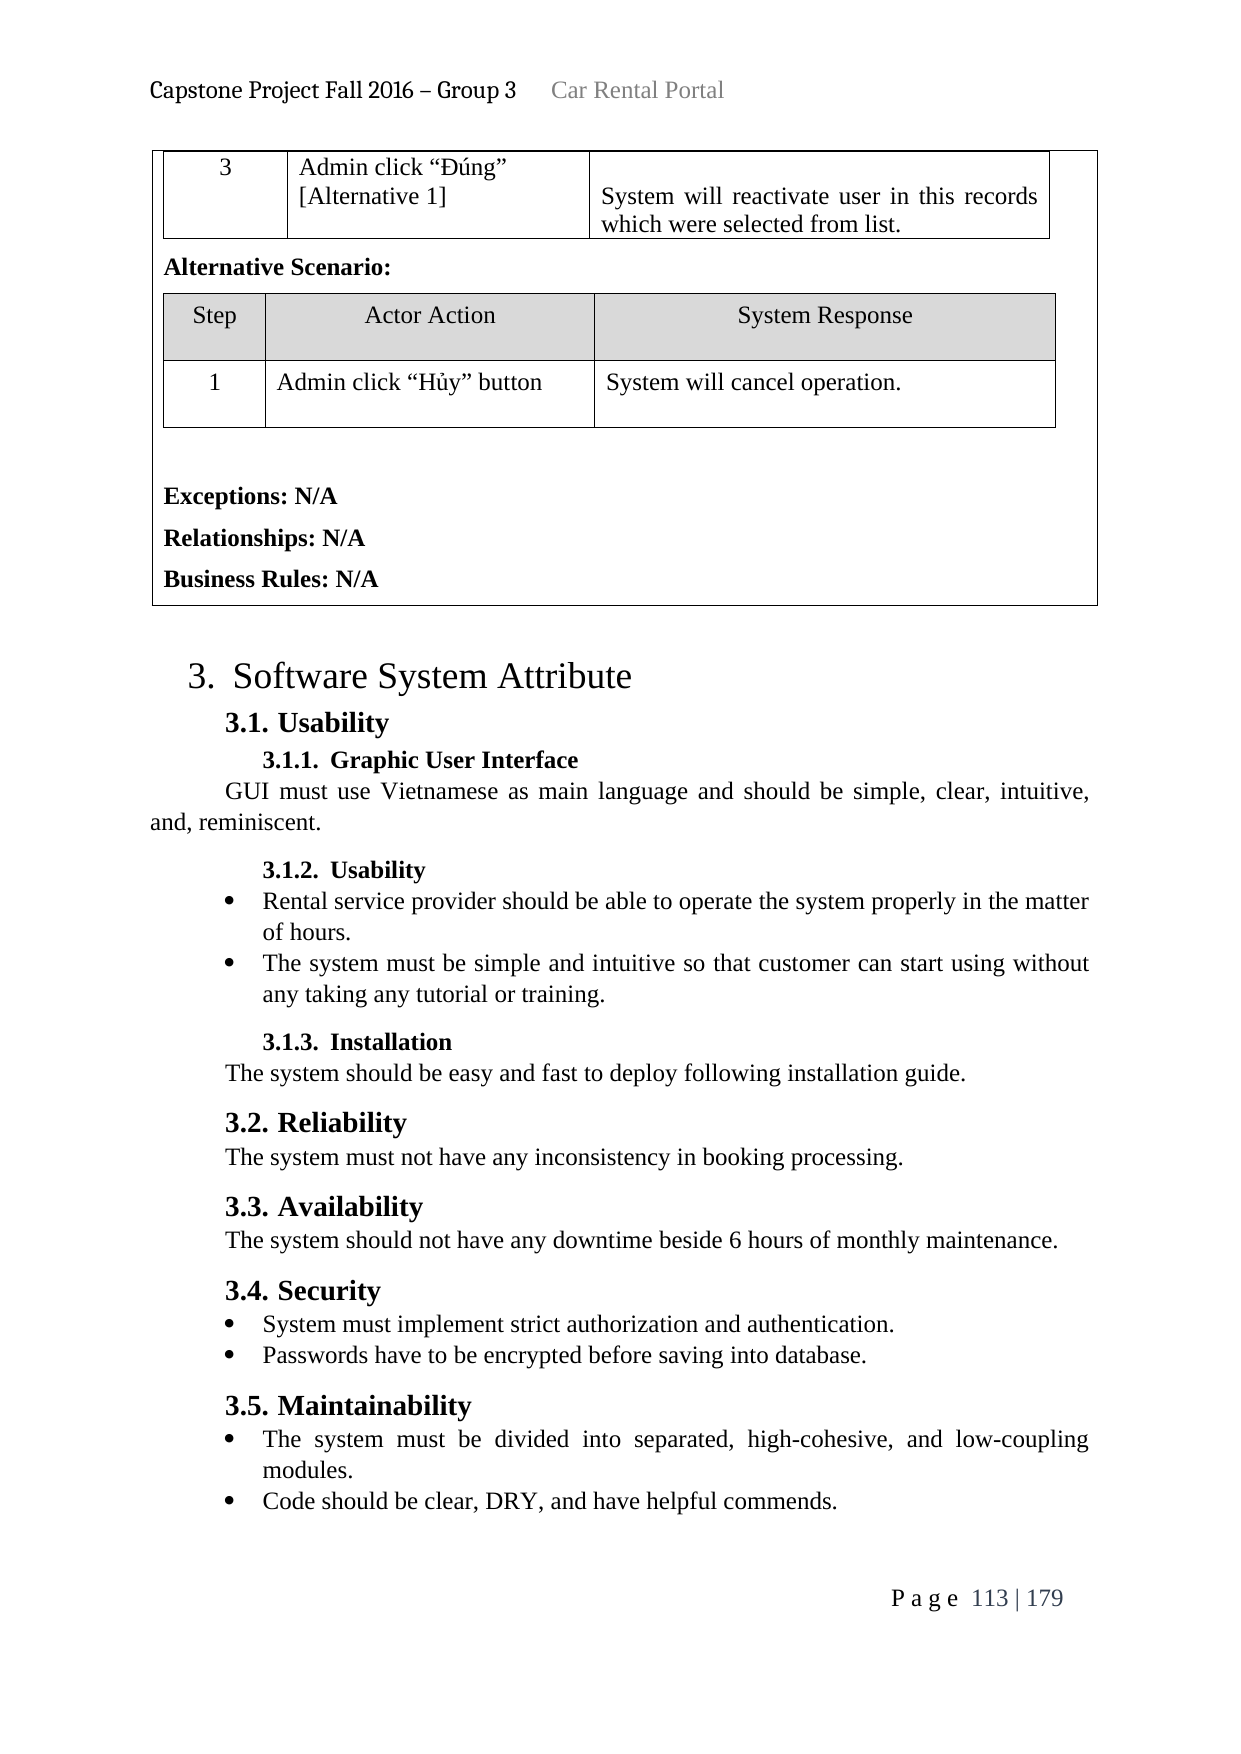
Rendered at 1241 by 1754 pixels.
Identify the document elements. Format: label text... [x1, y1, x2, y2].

list The system must not have any inconsistency in booking processing. [225, 1142, 1090, 1170]
text The system should not have any downtime beside 6 hours of monthly maintenance. [225, 1225, 1090, 1254]
text GUI must use Vietnamese as main language and should be simple, clear, intuitive, and, reminiscent. [150, 776, 1090, 836]
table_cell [153, 151, 1097, 605]
subtitle Usability [262, 855, 1090, 883]
subtitle Availability [225, 1189, 1090, 1223]
text The system should be easy and fast to deploy following installation guide. [150, 1058, 1090, 1086]
subtitle Software System Attribute [187, 654, 1090, 697]
subtitle Graphic User Interface [262, 745, 1090, 774]
list Rental service provider should be able to operate the system properly in the matter of hours. [225, 886, 1090, 946]
list System must implement strict authorization and authentication. [225, 1309, 1090, 1338]
list The system must be divided into separated, high-cohesive, and low-coupling modules. [225, 1424, 1090, 1484]
subtitle Maintainability [225, 1388, 1090, 1422]
subtitle Reliability [225, 1105, 1090, 1139]
list Passwords have to be encrypted before saving into database. [225, 1340, 1090, 1369]
subtitle Installation [262, 1027, 1090, 1055]
subtitle Security [225, 1273, 1090, 1307]
subtitle Usability [225, 705, 1090, 738]
list Code should be clear, DRY, and have helpful commends. [225, 1486, 1090, 1515]
list The system must be simple and intuitive so that customer can start using without any taking any tutorial or training. [225, 948, 1090, 1008]
